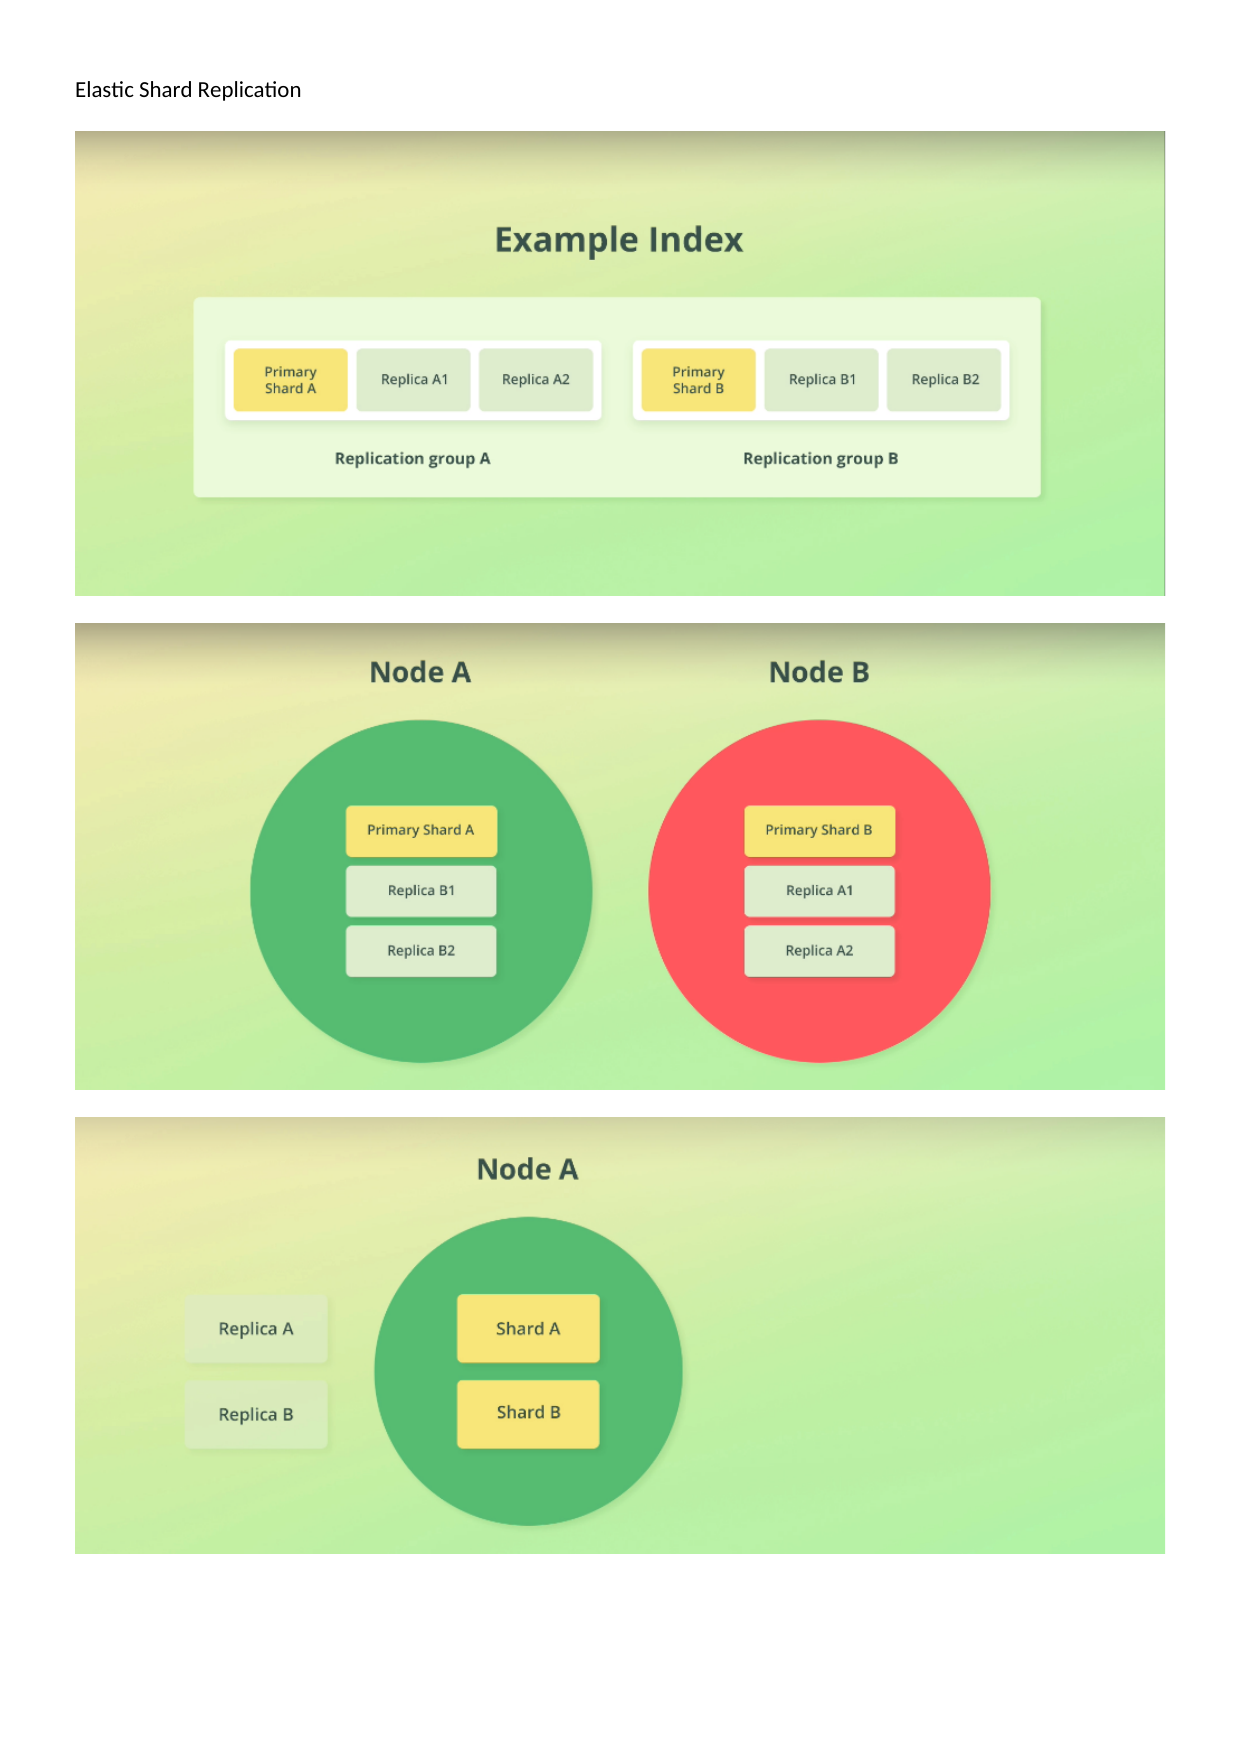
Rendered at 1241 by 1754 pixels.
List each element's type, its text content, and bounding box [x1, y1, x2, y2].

text Elastic Shard Replication [75, 75, 1165, 103]
picture [75, 131, 1166, 596]
picture [75, 623, 1166, 1090]
picture [75, 1117, 1166, 1554]
